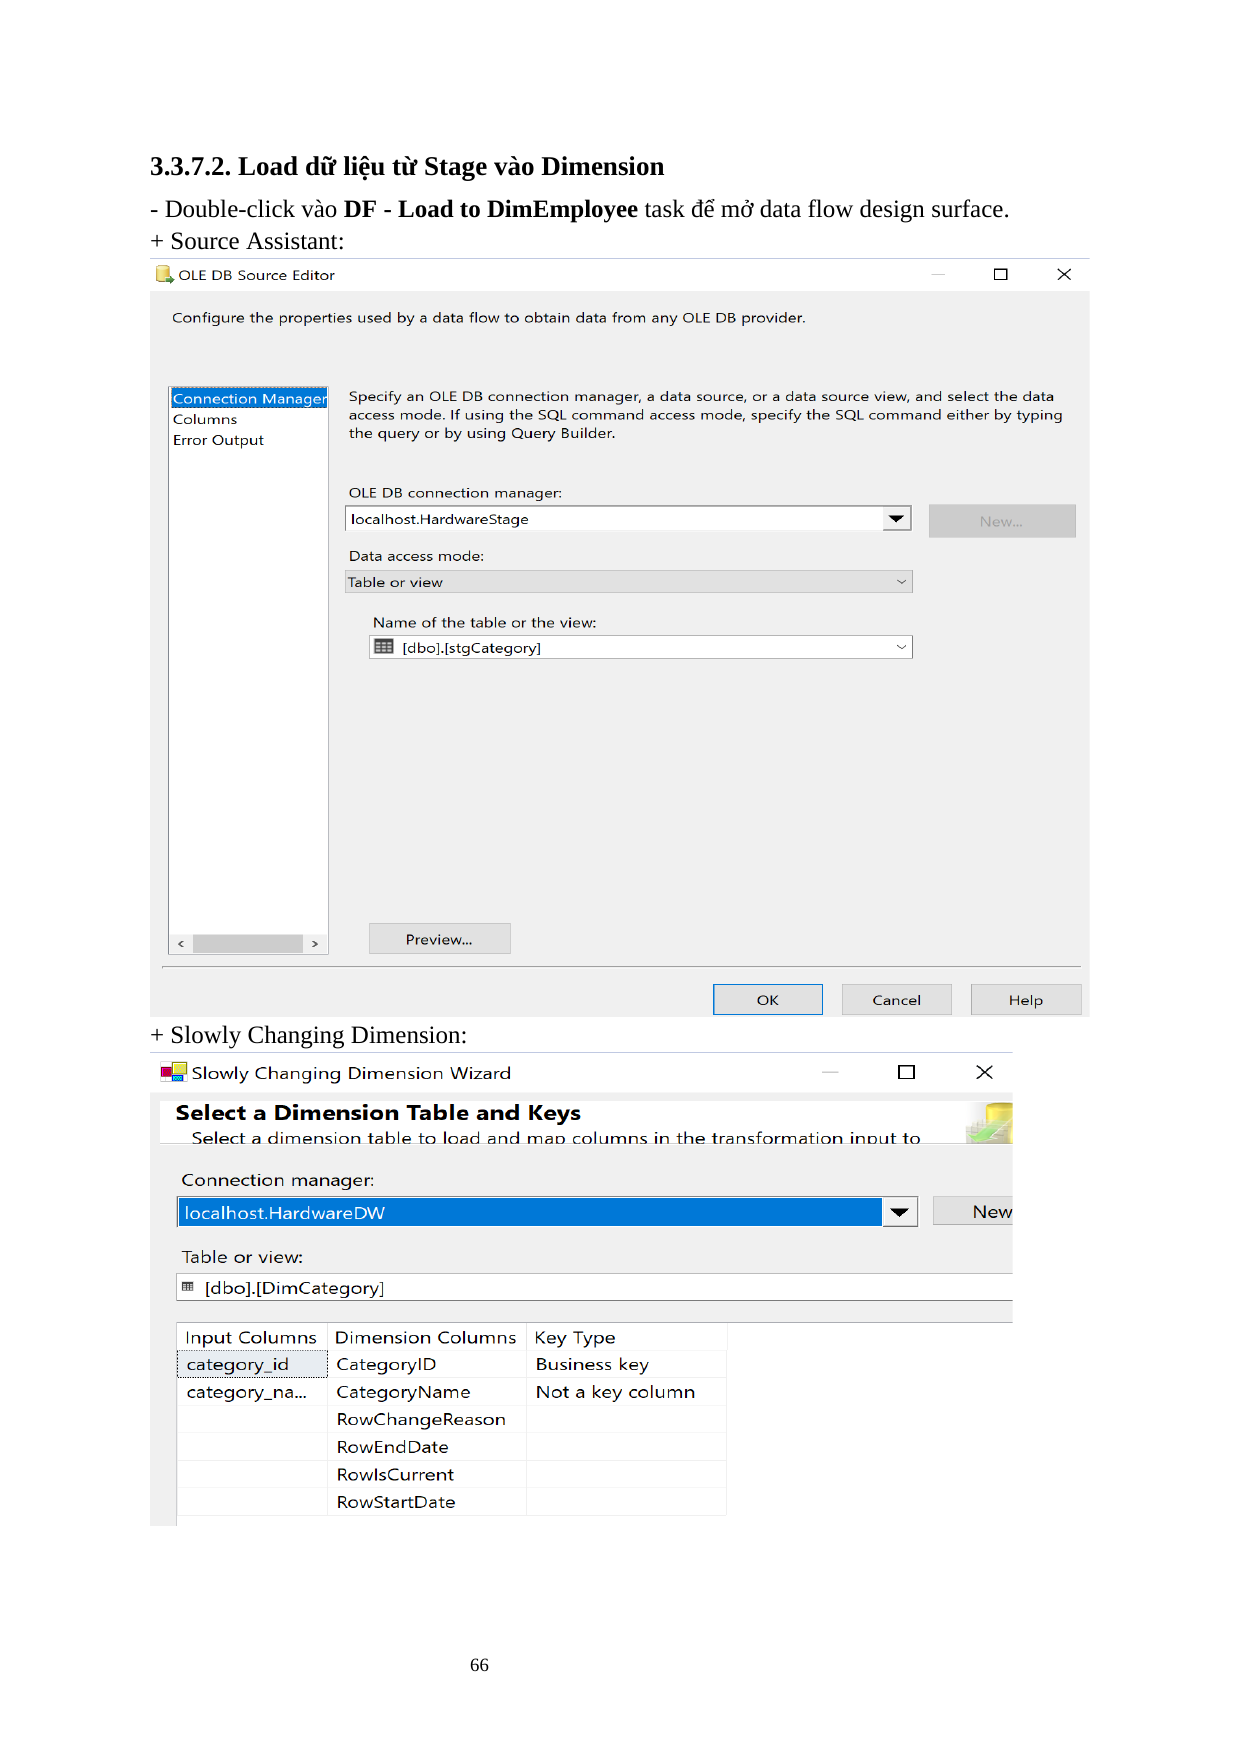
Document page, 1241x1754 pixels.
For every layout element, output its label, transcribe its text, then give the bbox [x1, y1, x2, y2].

subtitle 3.3.7.2. Load dữ liệu từ Stage vào Dimension [150, 150, 1090, 181]
text + Source Assistant: [150, 226, 1090, 255]
picture [150, 1052, 1013, 1526]
text - Double-click vào DF - Load to DimEmployee task để mở data flow design surface. [150, 194, 1090, 223]
picture [150, 258, 1090, 1017]
text + Slowly Changing Dimension: [150, 1020, 1090, 1048]
